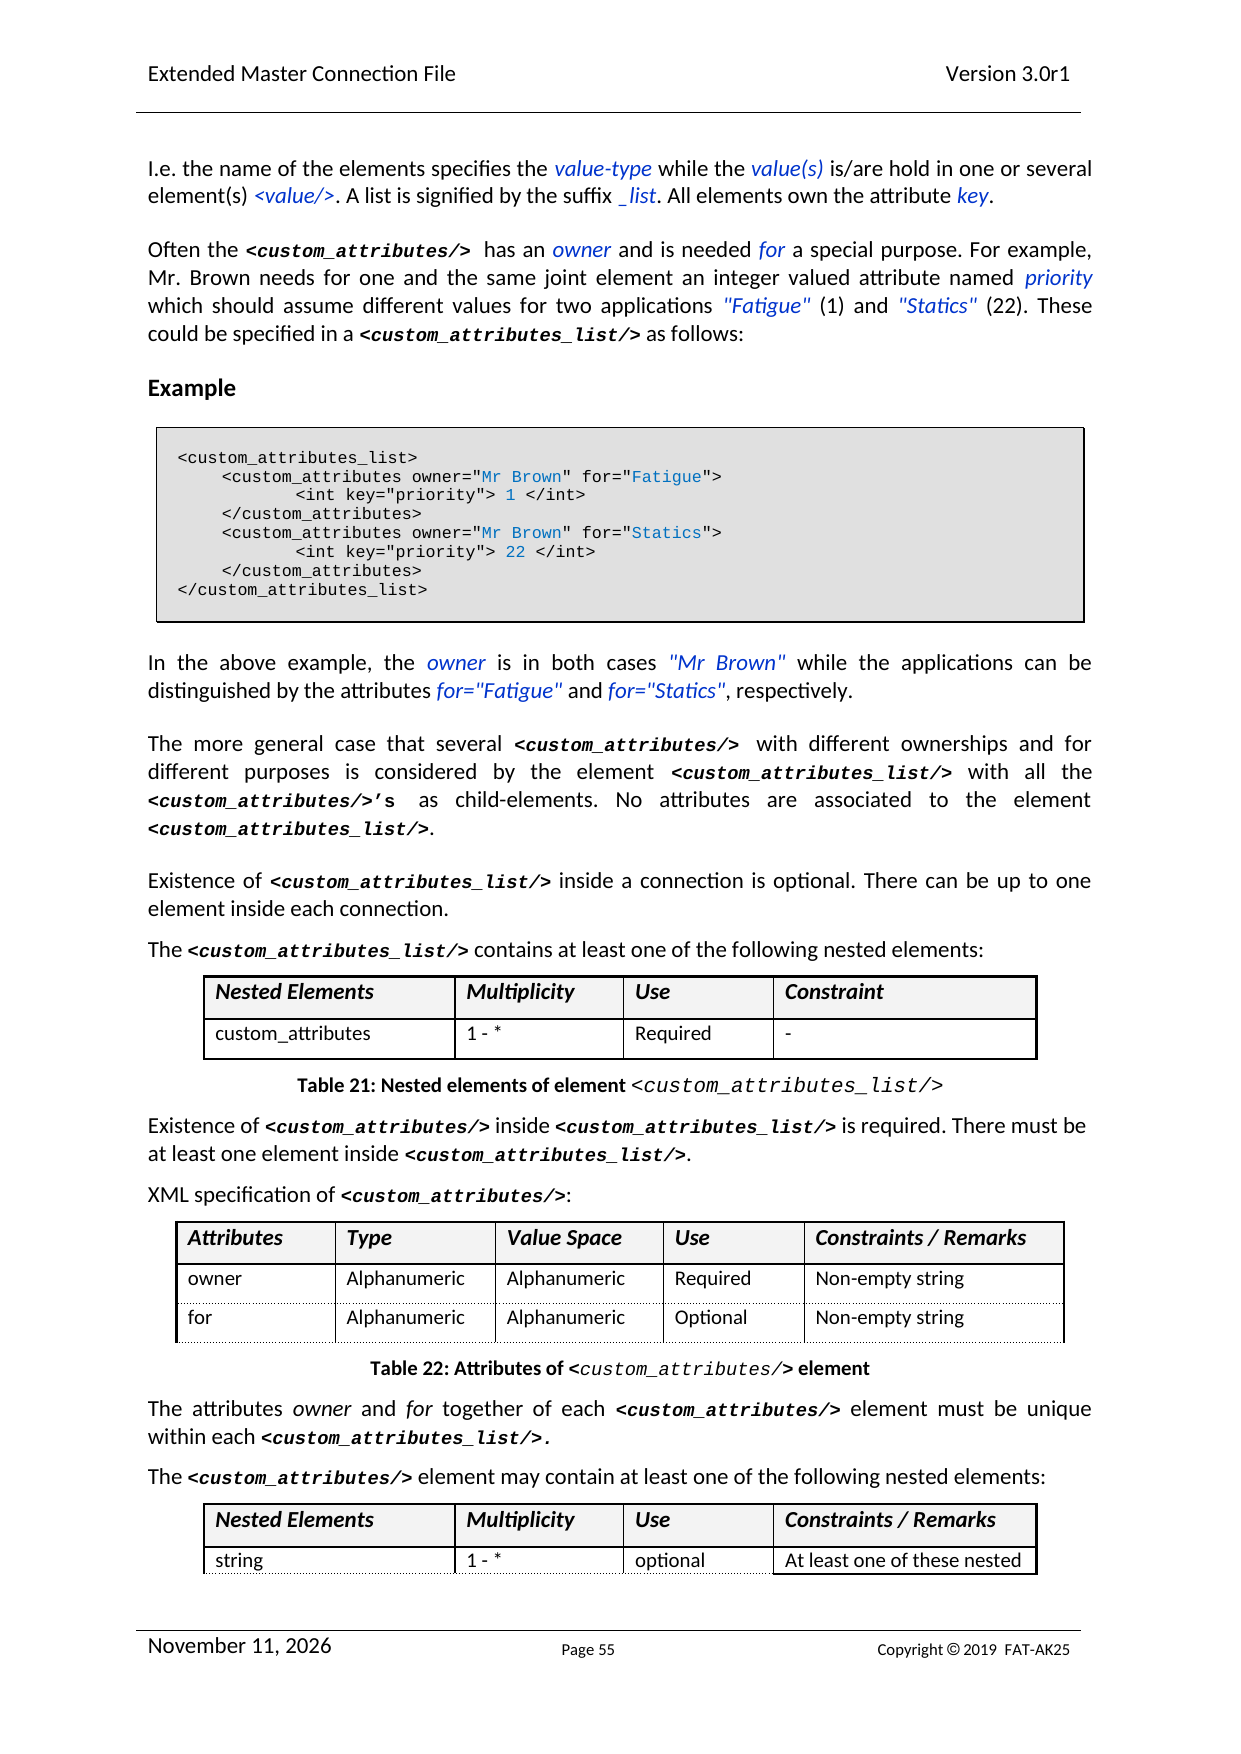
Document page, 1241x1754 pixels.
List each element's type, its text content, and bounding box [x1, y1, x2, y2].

text Table : Nested elements of element <custom_attributes_list/> [148, 1072, 1092, 1099]
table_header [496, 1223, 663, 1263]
text <int key="priority"> 22 </int> [157, 540, 1083, 559]
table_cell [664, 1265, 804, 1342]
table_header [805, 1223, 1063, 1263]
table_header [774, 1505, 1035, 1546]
text The more general case that several <custom_attributes/> with different ownerships and for different purposes is considered by the element <custom_attributes_list/> with all the <custom_attributes/>’s as child-elements. No attributes are associated to the element <custom_attributes_list/>. [148, 729, 1092, 841]
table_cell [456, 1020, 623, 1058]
text </custom_attributes> [157, 503, 1083, 522]
text The attributes owner and for together of each <custom_attributes/> element must be unique within each <custom_attributes_list/>. [148, 1394, 1092, 1450]
text In the above example, the owner is in both cases "Mr Brown" while the applications can be distinguished by the attributes for="Fatigue" and for="Statics", respectively. [148, 648, 1092, 704]
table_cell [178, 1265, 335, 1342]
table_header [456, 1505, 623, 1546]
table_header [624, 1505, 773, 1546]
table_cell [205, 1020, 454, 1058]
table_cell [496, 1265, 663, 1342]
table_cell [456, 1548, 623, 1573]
text Existence of <custom_attributes_list/> inside a connection is optional. There can be up to one element inside each connection. [148, 866, 1092, 922]
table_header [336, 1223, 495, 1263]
text The <custom_attributes/> element may contain at least one of the following nested elements: [148, 1462, 1092, 1491]
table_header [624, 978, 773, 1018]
text </custom_attributes> [157, 559, 1083, 578]
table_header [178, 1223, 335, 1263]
text <custom_attributes owner="Mr Brown" for="Fatigue"> [157, 465, 1083, 484]
text Example [148, 372, 1092, 402]
text Table : Attributes of <custom_attributes/> element [148, 1356, 1092, 1381]
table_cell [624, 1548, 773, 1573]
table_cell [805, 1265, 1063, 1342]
text <custom_attributes_list> [157, 446, 1083, 465]
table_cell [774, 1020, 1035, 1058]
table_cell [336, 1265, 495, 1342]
text Often the <custom_attributes/> has an owner and is needed for a special purpose. For example, Mr. Brown needs for one and the same joint element an integer valued attribute named priority which should assume different values for two applications "Fatigue" (1) and "Statics" (22). These could be specified in a <custom_attributes_list/> as follows: [148, 235, 1092, 347]
text <int key="priority"> 1 </int> [157, 484, 1083, 503]
text XML specification of <custom_attributes/>: [148, 1180, 1092, 1208]
text I.e. the name of the elements specifies the value-type while the value(s) is/are hold in one or several element(s) <value/>. A list is signified by the suffix _list. All elements own the attribute key. [148, 154, 1092, 210]
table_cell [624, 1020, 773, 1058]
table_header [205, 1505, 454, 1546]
text The <custom_attributes_list/> contains at least one of the following nested elements: [148, 935, 1092, 963]
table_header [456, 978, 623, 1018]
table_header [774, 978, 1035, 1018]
text </custom_attributes_list> [157, 578, 1083, 597]
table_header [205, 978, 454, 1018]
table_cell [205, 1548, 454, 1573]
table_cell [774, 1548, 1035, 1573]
text Existence of <custom_attributes/> inside <custom_attributes_list/> is required. There must be at least one element inside <custom_attributes_list/>. [148, 1111, 1092, 1167]
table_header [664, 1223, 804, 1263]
text <custom_attributes owner="Mr Brown" for="Statics"> [157, 522, 1083, 540]
